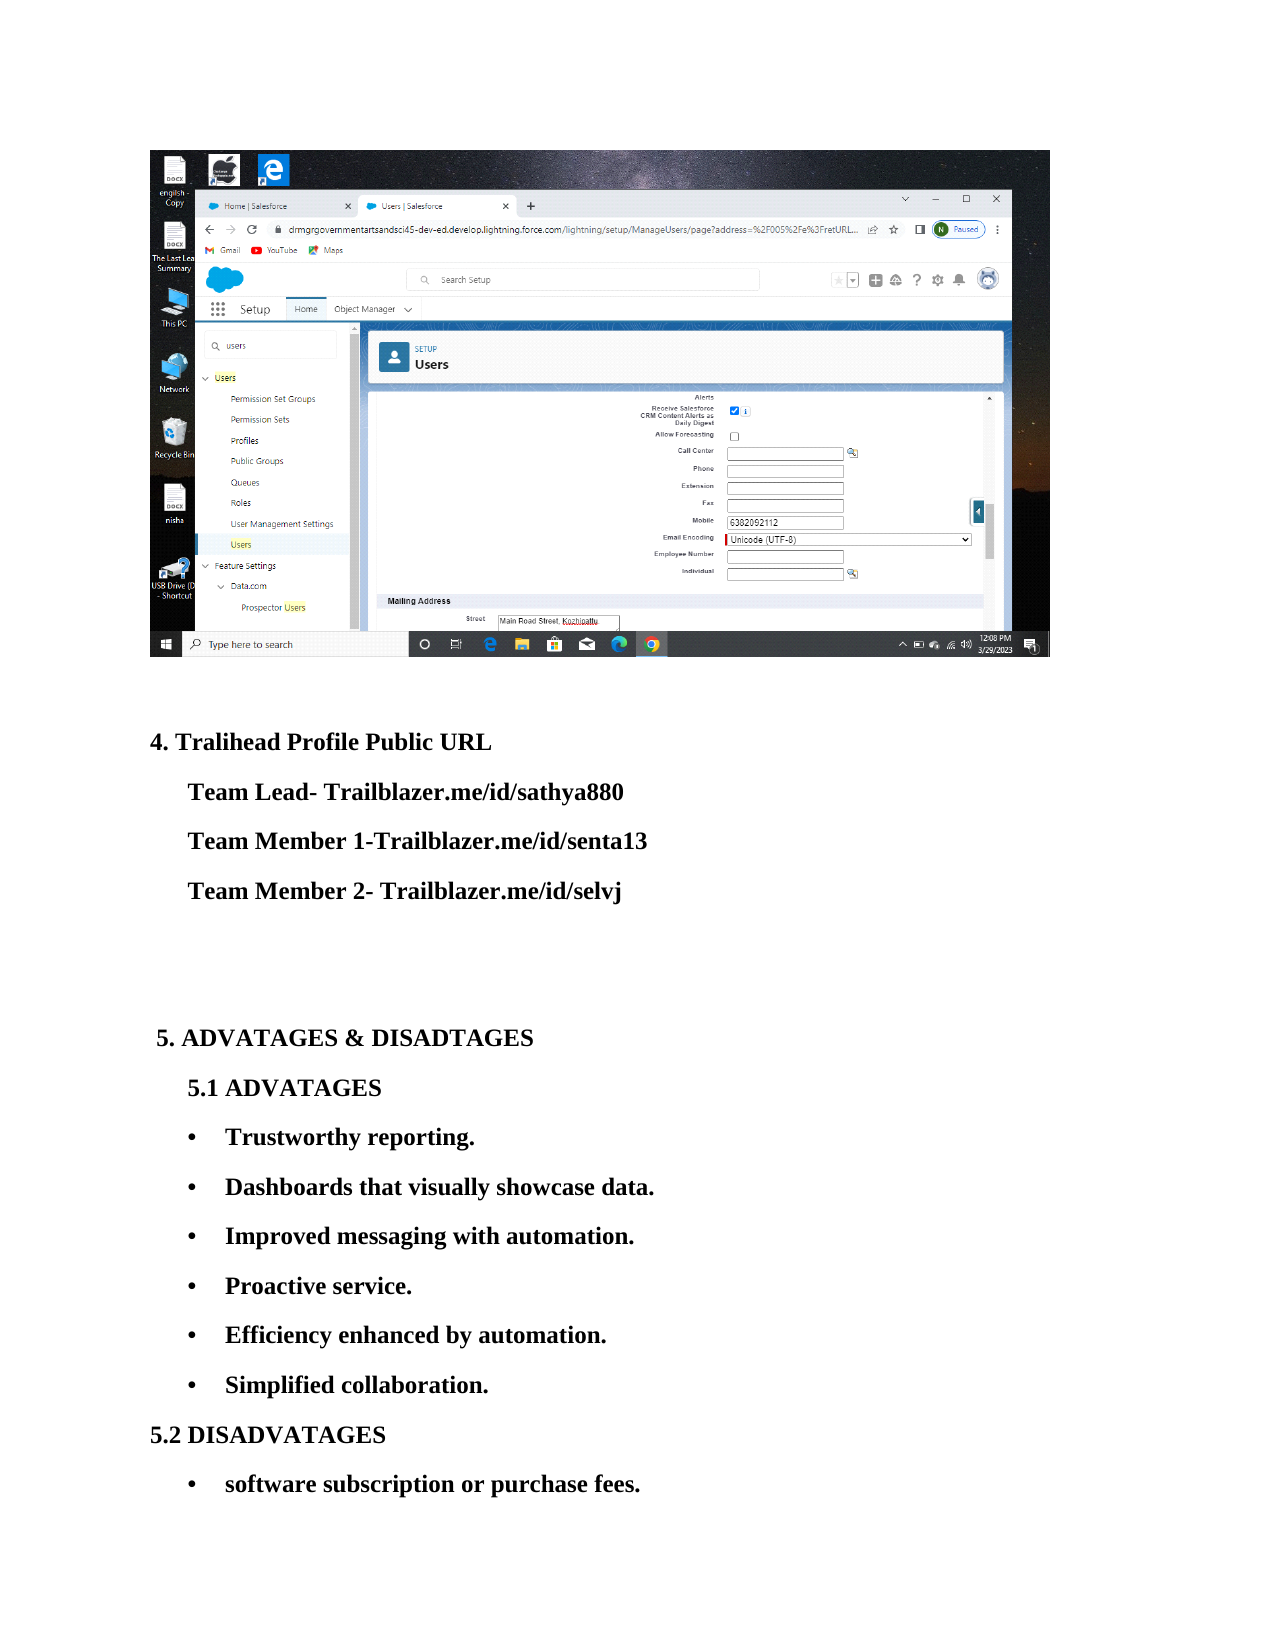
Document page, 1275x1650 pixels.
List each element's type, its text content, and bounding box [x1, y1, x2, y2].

list software subscription or purchase fees. [187, 1469, 1125, 1498]
text Team Member 1-Trailblazer.me/id/senta13 [150, 826, 1125, 855]
list Improved messaging with automation. [187, 1221, 1125, 1250]
text Team Lead- Trailblazer.me/id/sathya880 [150, 777, 1125, 805]
text 5.2 DISADVATAGES [150, 1420, 1125, 1448]
list Trustworthy reporting. [187, 1122, 1125, 1151]
list Simplified collaboration. [187, 1370, 1125, 1399]
list Dashboards that visually showcase data. [187, 1172, 1125, 1201]
text 5. ADVATAGES & DISADTAGES [150, 1023, 1125, 1052]
list Efficiency enhanced by automation. [187, 1321, 1125, 1349]
text 5.1 ADVATAGES [150, 1073, 1125, 1101]
text 4. Tralihead Profile Public URL [150, 727, 1125, 756]
text Team Member 2- Trailblazer.me/id/selvj [150, 876, 1125, 904]
list Proactive service. [187, 1271, 1125, 1300]
picture [150, 150, 1050, 657]
